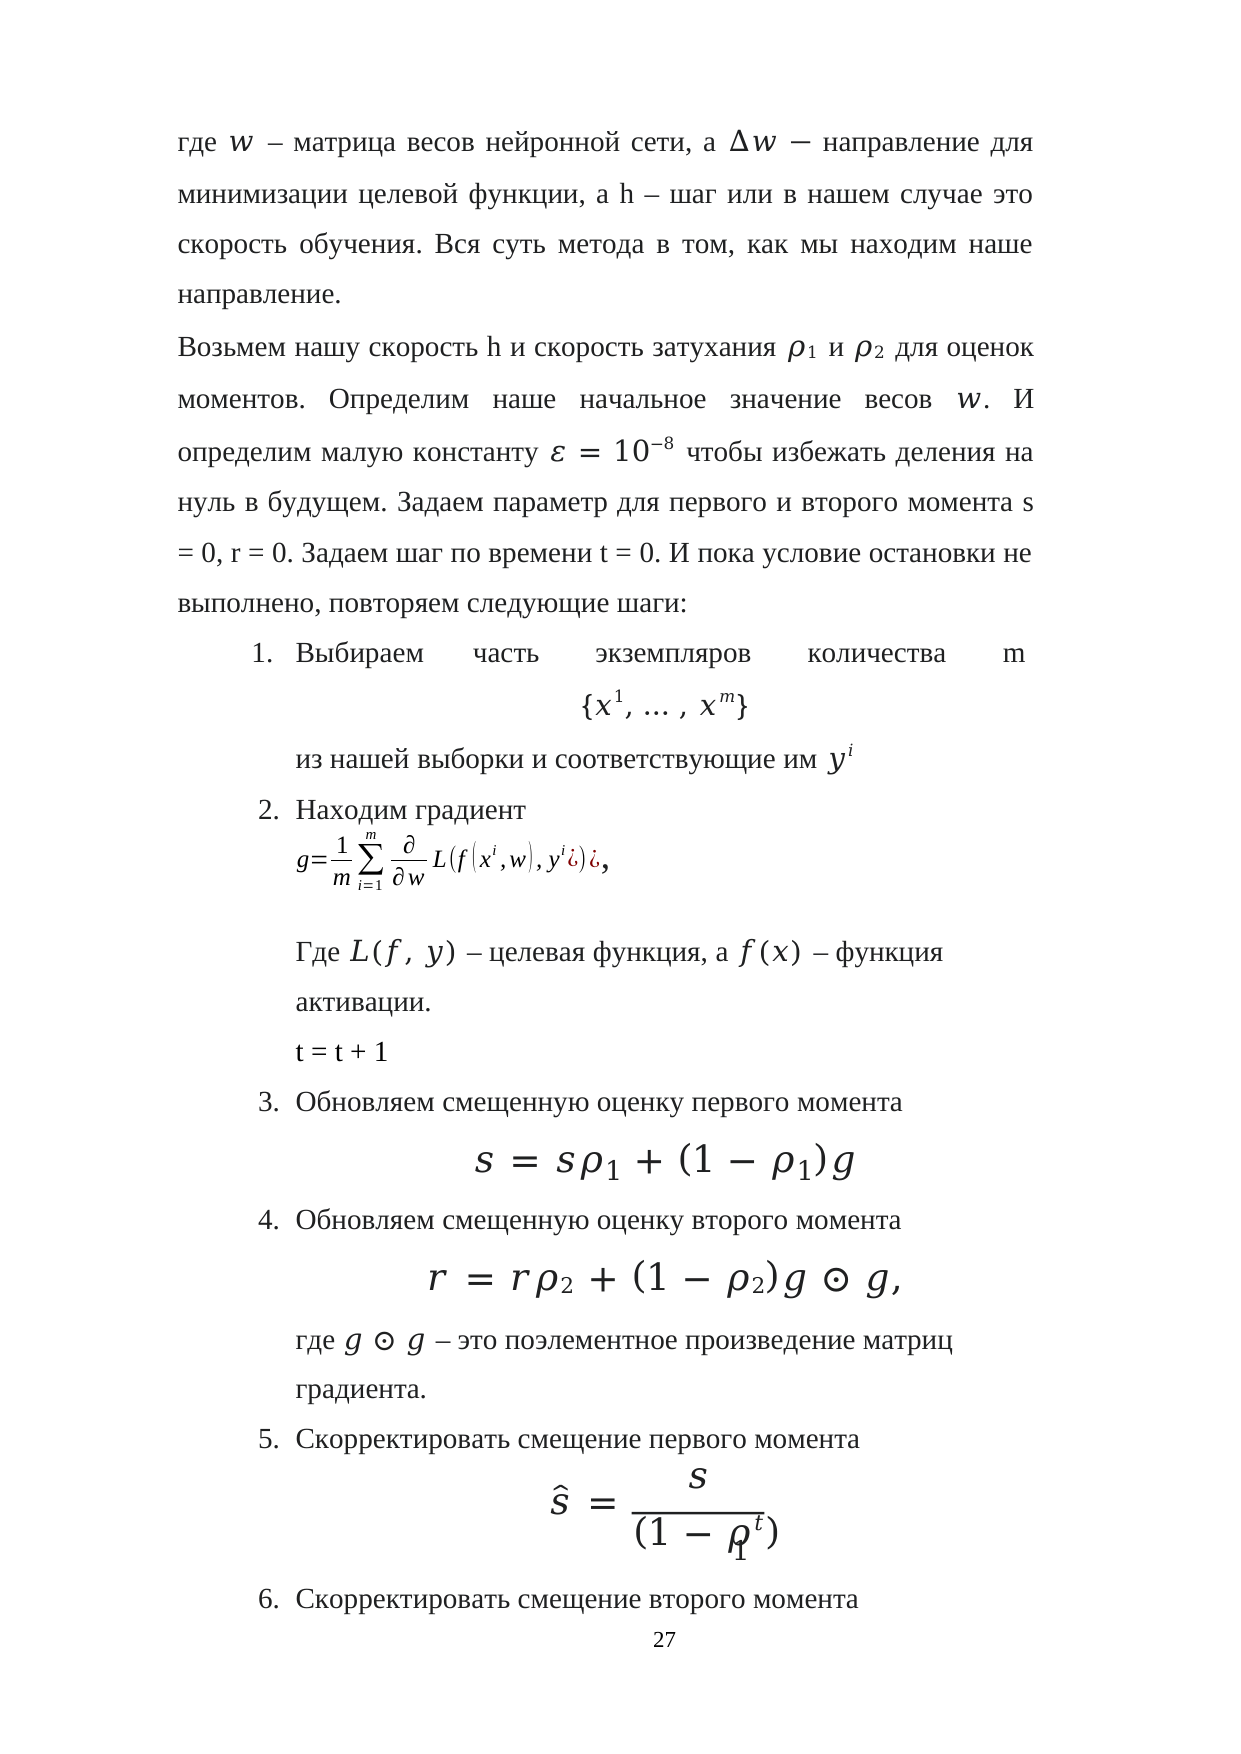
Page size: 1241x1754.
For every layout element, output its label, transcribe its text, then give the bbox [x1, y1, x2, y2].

text 𝑠 = 𝑠𝜌1 + (1 − 𝜌1)𝑔 [191, 1133, 1138, 1186]
text Где 𝐿(𝑓, 𝑦) – целевая функция, а 𝑓(𝑥) – функция активации. [295, 933, 1004, 1017]
text 𝑟 = 𝑟𝜌2 + (1 − 𝜌2)𝑔 ⊙ 𝑔, [191, 1251, 1138, 1298]
text , [295, 826, 1045, 893]
list Обновляем смещенную оценку второго момента [258, 1202, 1163, 1236]
list Обновляем смещенную оценку первого момента [258, 1084, 1163, 1118]
list Скорректировать смещение первого момента [258, 1422, 1163, 1455]
list Скорректировать смещение второго момента [258, 1581, 1163, 1615]
text t = t + 1 [295, 1034, 1163, 1067]
text {𝑥1, … , 𝑥𝑚} [191, 686, 1138, 721]
text из нашей выборки и соответствующие им 𝑦𝑖 [295, 740, 1163, 775]
text где 𝑔 ⊙ 𝑔 – это поэлементное произведение матриц градиента. [295, 1320, 1068, 1405]
text где 𝑤 – матрица весов нейронной сети, а ∆𝑤 – направление для минимизации целевой функции, а h – шаг или в нашем случае это скорость обучения. Вся суть метода в том, как мы находим наше направление. [177, 116, 1034, 310]
text Возьмем нашу скорость h и скорость затухания 𝜌1 и 𝜌2 для оценок моментов. Определим наше начальное значение весов 𝑤. И определим малую константу 𝜀 = 10−8 чтобы избежать деления на нуль в будущем. Задаем параметр для первого и второго момента s = 0, r = 0. Задаем шаг по времени t = 0. И пока условие остановки не выполнено, повторяем следующие шаги: [177, 327, 1034, 618]
text 𝑠 [250, 1460, 1145, 1496]
text 𝑠̂ = (1 − 𝜌𝑡) [191, 1496, 1138, 1558]
list Находим градиент [258, 792, 1163, 826]
list Выбираем часть экземпляров количества m [251, 636, 1163, 669]
